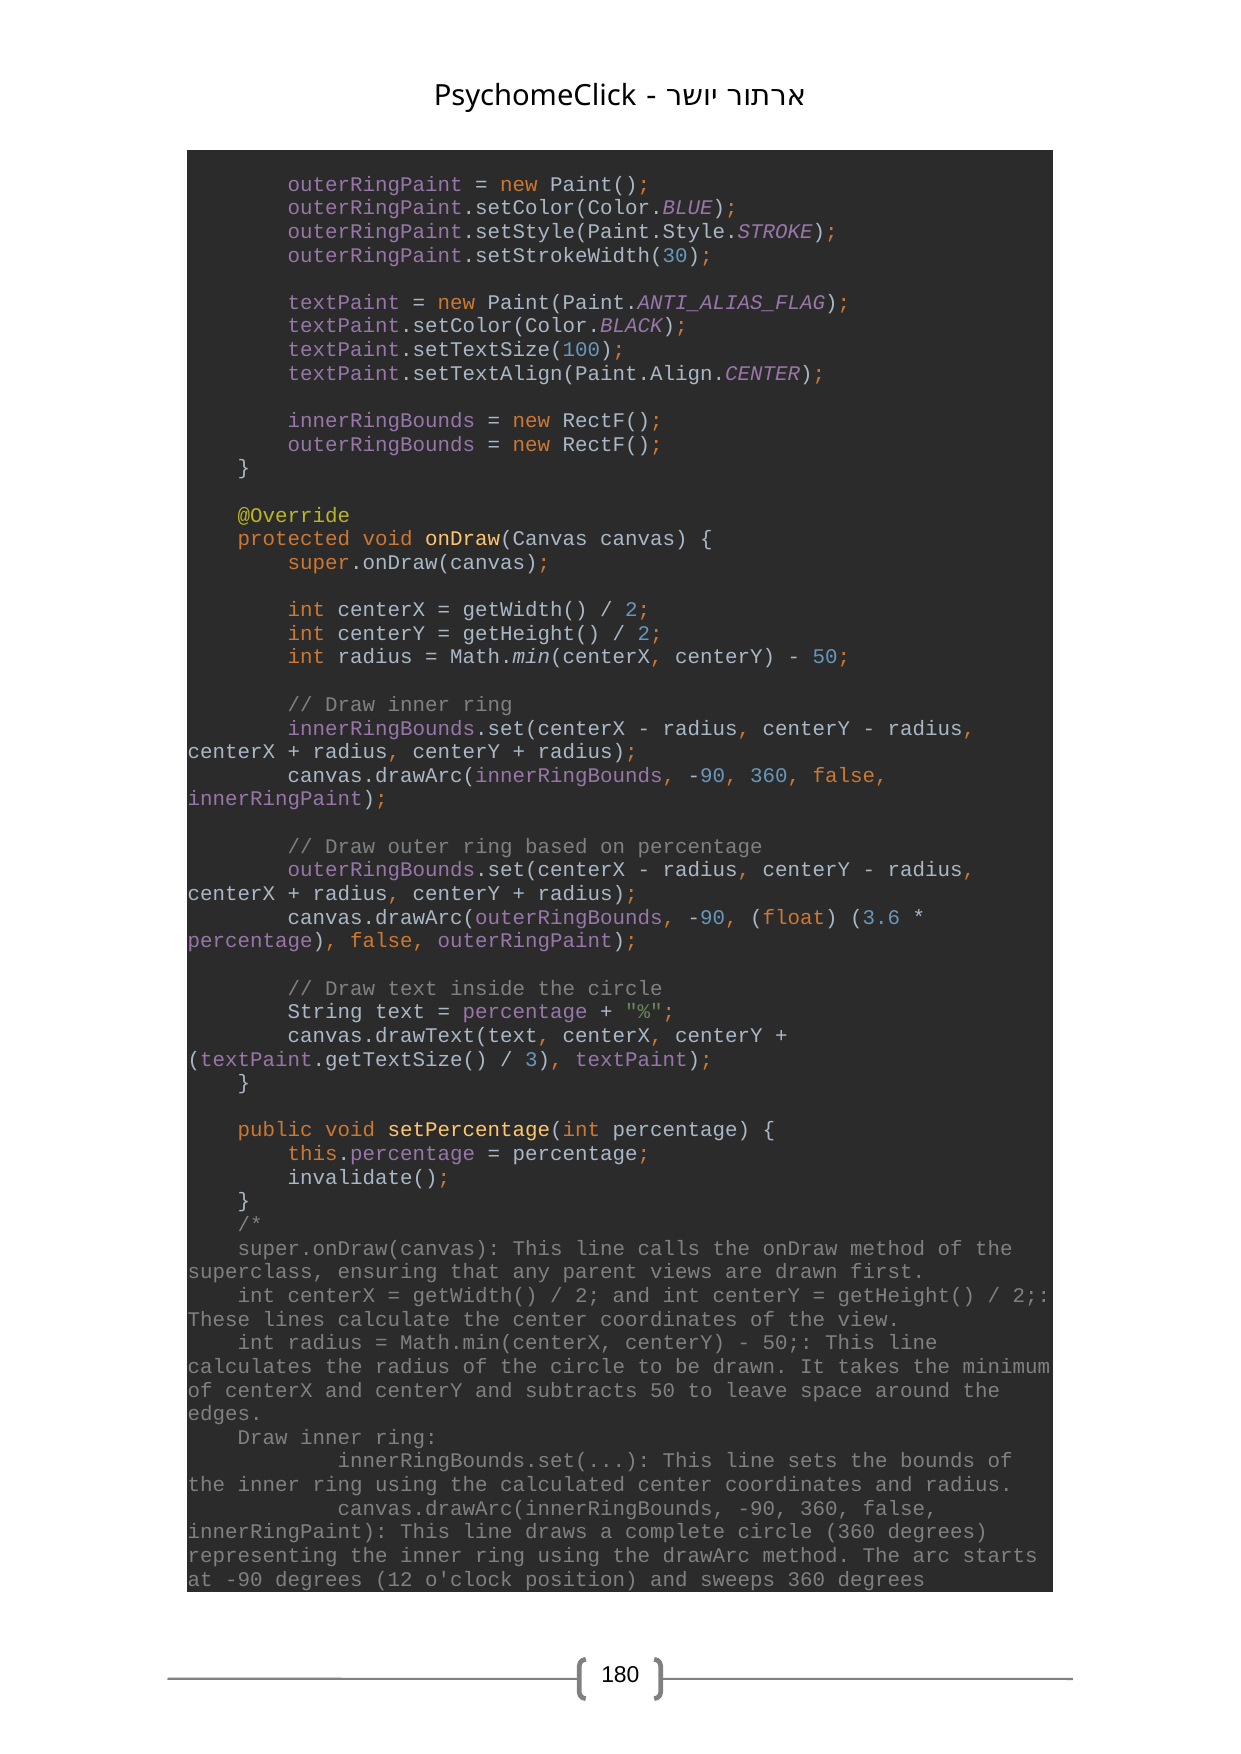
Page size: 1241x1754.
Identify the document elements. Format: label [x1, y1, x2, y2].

text [187, 150, 1053, 1592]
